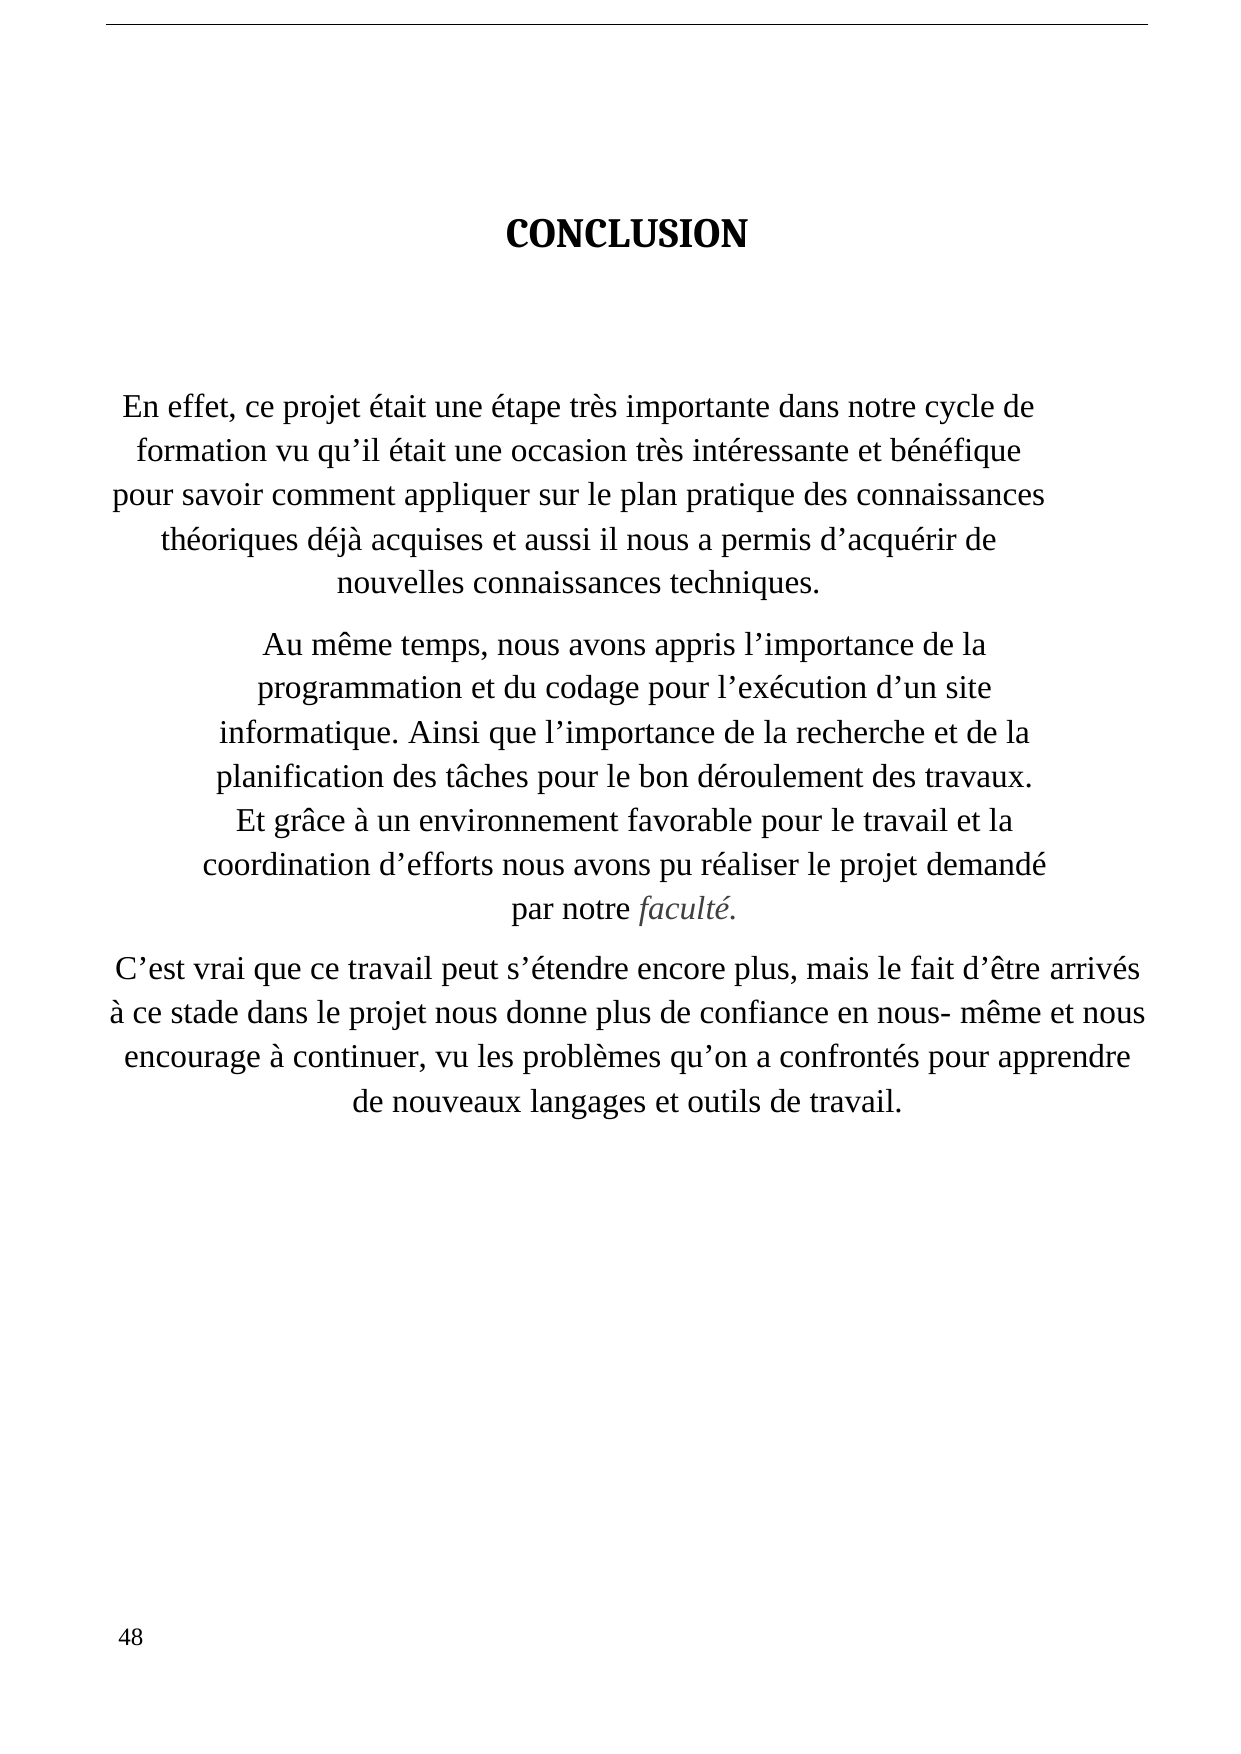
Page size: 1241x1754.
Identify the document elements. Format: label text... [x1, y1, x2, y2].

subtitle CONCLUSION [277, 210, 978, 258]
subtitle C’est vrai que ce travail peut s’étendre encore plus, mais le fait d’être arrivés à ce stade dans le projet nous donne plus de confiance en nous- même et nous encourage à continuer, vu les problèmes qu’on a confrontés pour apprendre de nouveaux langages et outils de travail. [106, 949, 1148, 1119]
text Au même temps, nous avons appris l’importance de la programmation et du codage pour l’exécution d’un site informatique. Ainsi que l’importance de la recherche et de la planification des tâches pour le bon déroulement des travaux. Et grâce à un environnement favorable pour le travail et la coordination d’efforts nous avons pu réaliser le projet demandé par notre faculté. [198, 624, 1051, 926]
subtitle En effet, ce projet était une étape très importante dans notre cycle de formation vu qu’il était une occasion très intéressante et bénéfique pour savoir comment appliquer sur le plan pratique des connaissances théoriques déjà acquises et aussi il nous a permis d’acquérir de nouvelles connaissances techniques. [106, 387, 1051, 601]
